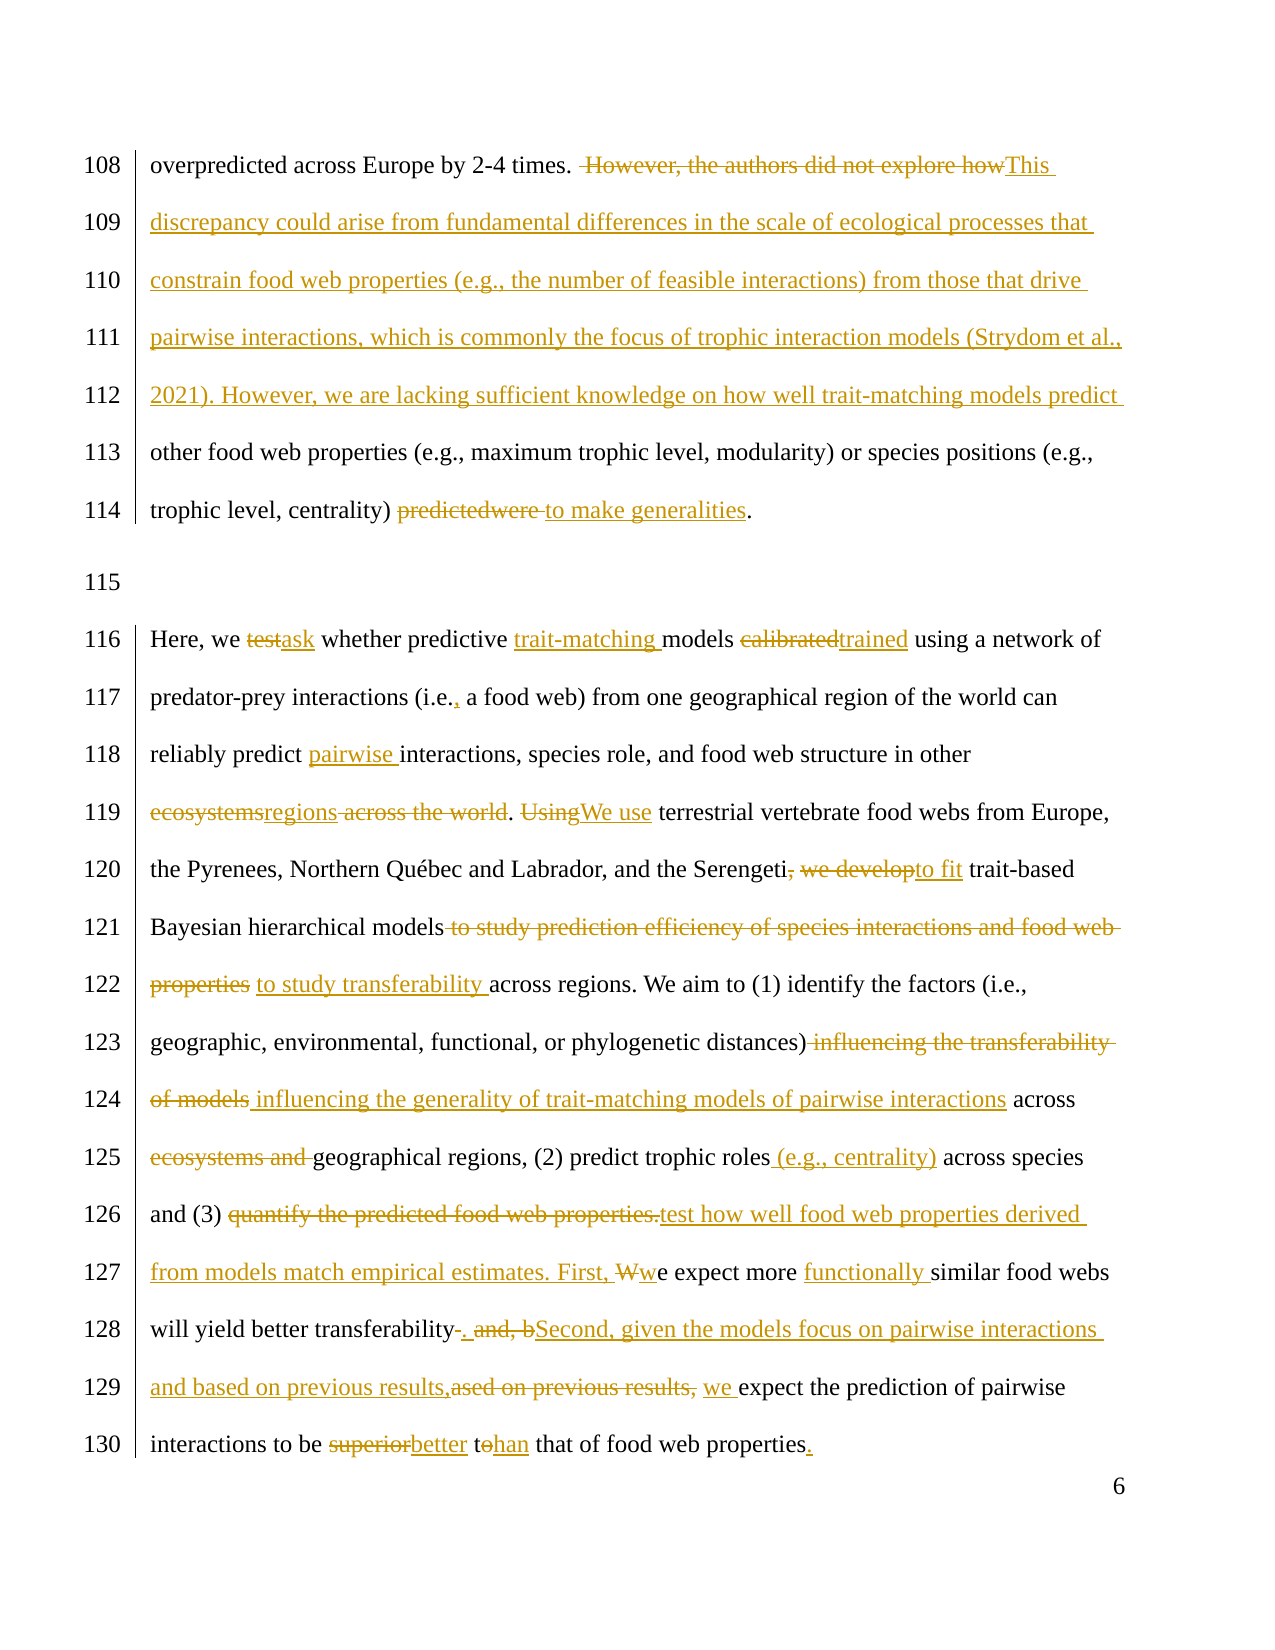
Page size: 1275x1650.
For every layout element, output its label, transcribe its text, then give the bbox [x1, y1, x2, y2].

text Here, we whether predictive models using a network of predator-prey interactions (i.e. a food web) from one geographical region of the world can reliably predict interactions, species role, and food web structure in other . terrestrial vertebrate food webs from Europe, the Pyrenees, Northern Québec and Labrador, and the Serengeti trait-based Bayesian hierarchical models across regions. We aim to (1) identify the factors (i.e., geographic, environmental, functional, or phylogenetic distances) across geographical regions, (2) predict trophic roles across species and (3) e expect more similar food webs will yield better transferability expect the prediction of pairwise interactions to be t that of food web properties [150, 624, 1125, 1458]
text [150, 150, 1125, 524]
